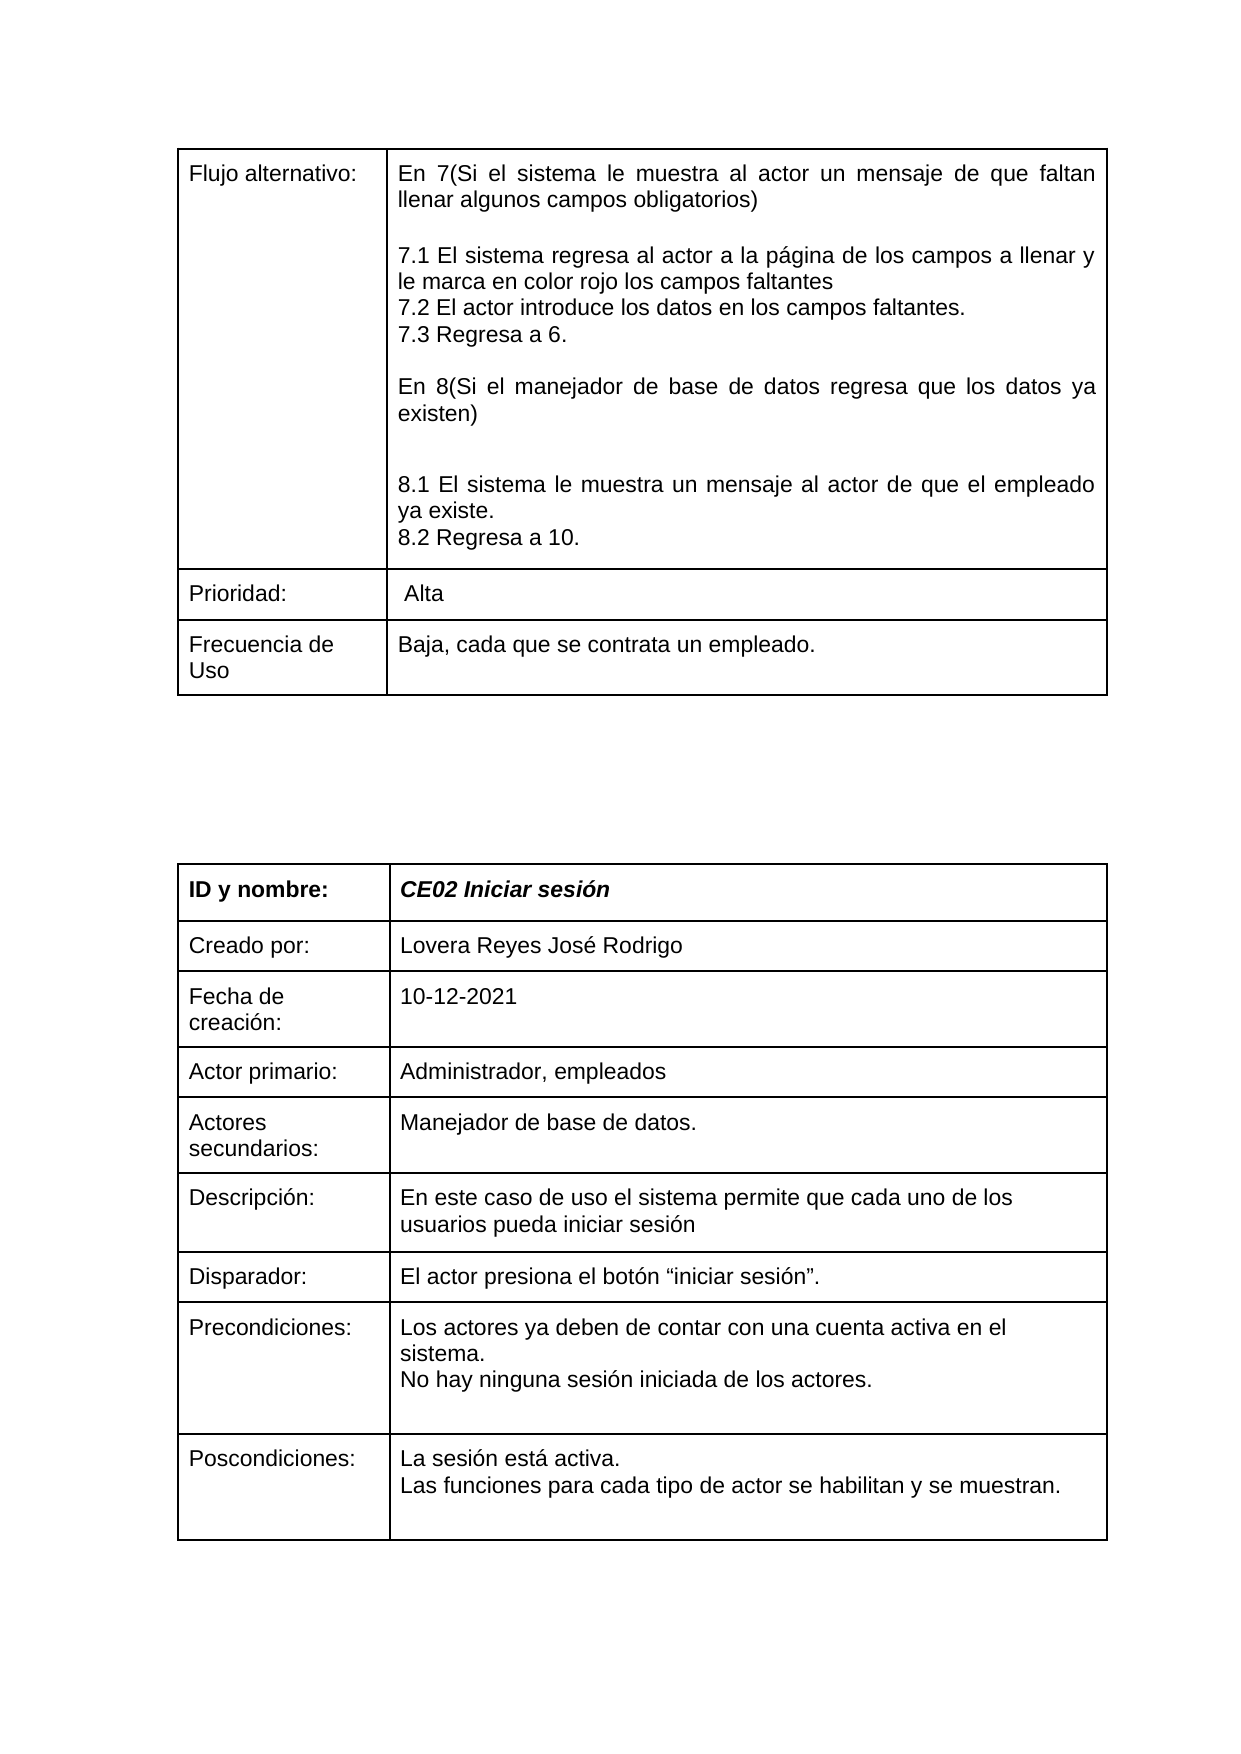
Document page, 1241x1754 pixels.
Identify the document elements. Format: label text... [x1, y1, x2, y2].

table_cell En 7(Si el sistema le muestra al actor un mensaje de que faltan llenar algunos campos obligatorios) 7.1 El sistema regresa al actor a la página de los campos a llenar y le marca en color rojo los campos faltantes 7.2 El actor introduce los datos en los campos faltantes. 7.3 Regresa a 6. En 8(Si el manejador de base de datos regresa que los datos ya existen) 8.1 El sistema le muestra un mensaje al actor de que el empleado ya existe. 8.2 Regresa a 10. [388, 150, 1106, 568]
table_cell Manejador de base de datos. [391, 1098, 1106, 1172]
table_cell La sesión está activa. Las funciones para cada tipo de actor se habilitan y se muestran. [391, 1435, 1106, 1539]
table_cell Actor primario: [179, 1048, 389, 1096]
table_cell Alta [388, 570, 1106, 618]
table_cell 10-12-2021 [391, 972, 1106, 1046]
table_cell Frecuencia de Uso [179, 621, 386, 694]
table_cell En este caso de uso el sistema permite que cada uno de los usuarios pueda iniciar sesión [391, 1174, 1106, 1251]
table_cell Flujo alternativo: [179, 150, 386, 568]
table_cell Descripción: [179, 1174, 389, 1251]
table_cell Lovera Reyes José Rodrigo [391, 922, 1106, 970]
table_cell El actor presiona el botón “iniciar sesión”. [391, 1253, 1106, 1301]
table_cell Precondiciones: [179, 1303, 389, 1433]
table_cell Fecha de creación: [179, 972, 389, 1046]
table_header ID y nombre: [179, 865, 389, 919]
table_cell Poscondiciones: [179, 1435, 389, 1539]
table_cell Disparador: [179, 1253, 389, 1301]
table_cell Prioridad: [179, 570, 386, 618]
table_cell Actores secundarios: [179, 1098, 389, 1172]
table_cell Administrador, empleados [391, 1048, 1106, 1096]
table_cell Baja, cada que se contrata un empleado. [388, 621, 1106, 694]
table_cell Creado por: [179, 922, 389, 970]
table_header CE02 Iniciar sesión [391, 865, 1106, 919]
table_cell Los actores ya deben de contar con una cuenta activa en el sistema. No hay ninguna sesión iniciada de los actores. [391, 1303, 1106, 1433]
